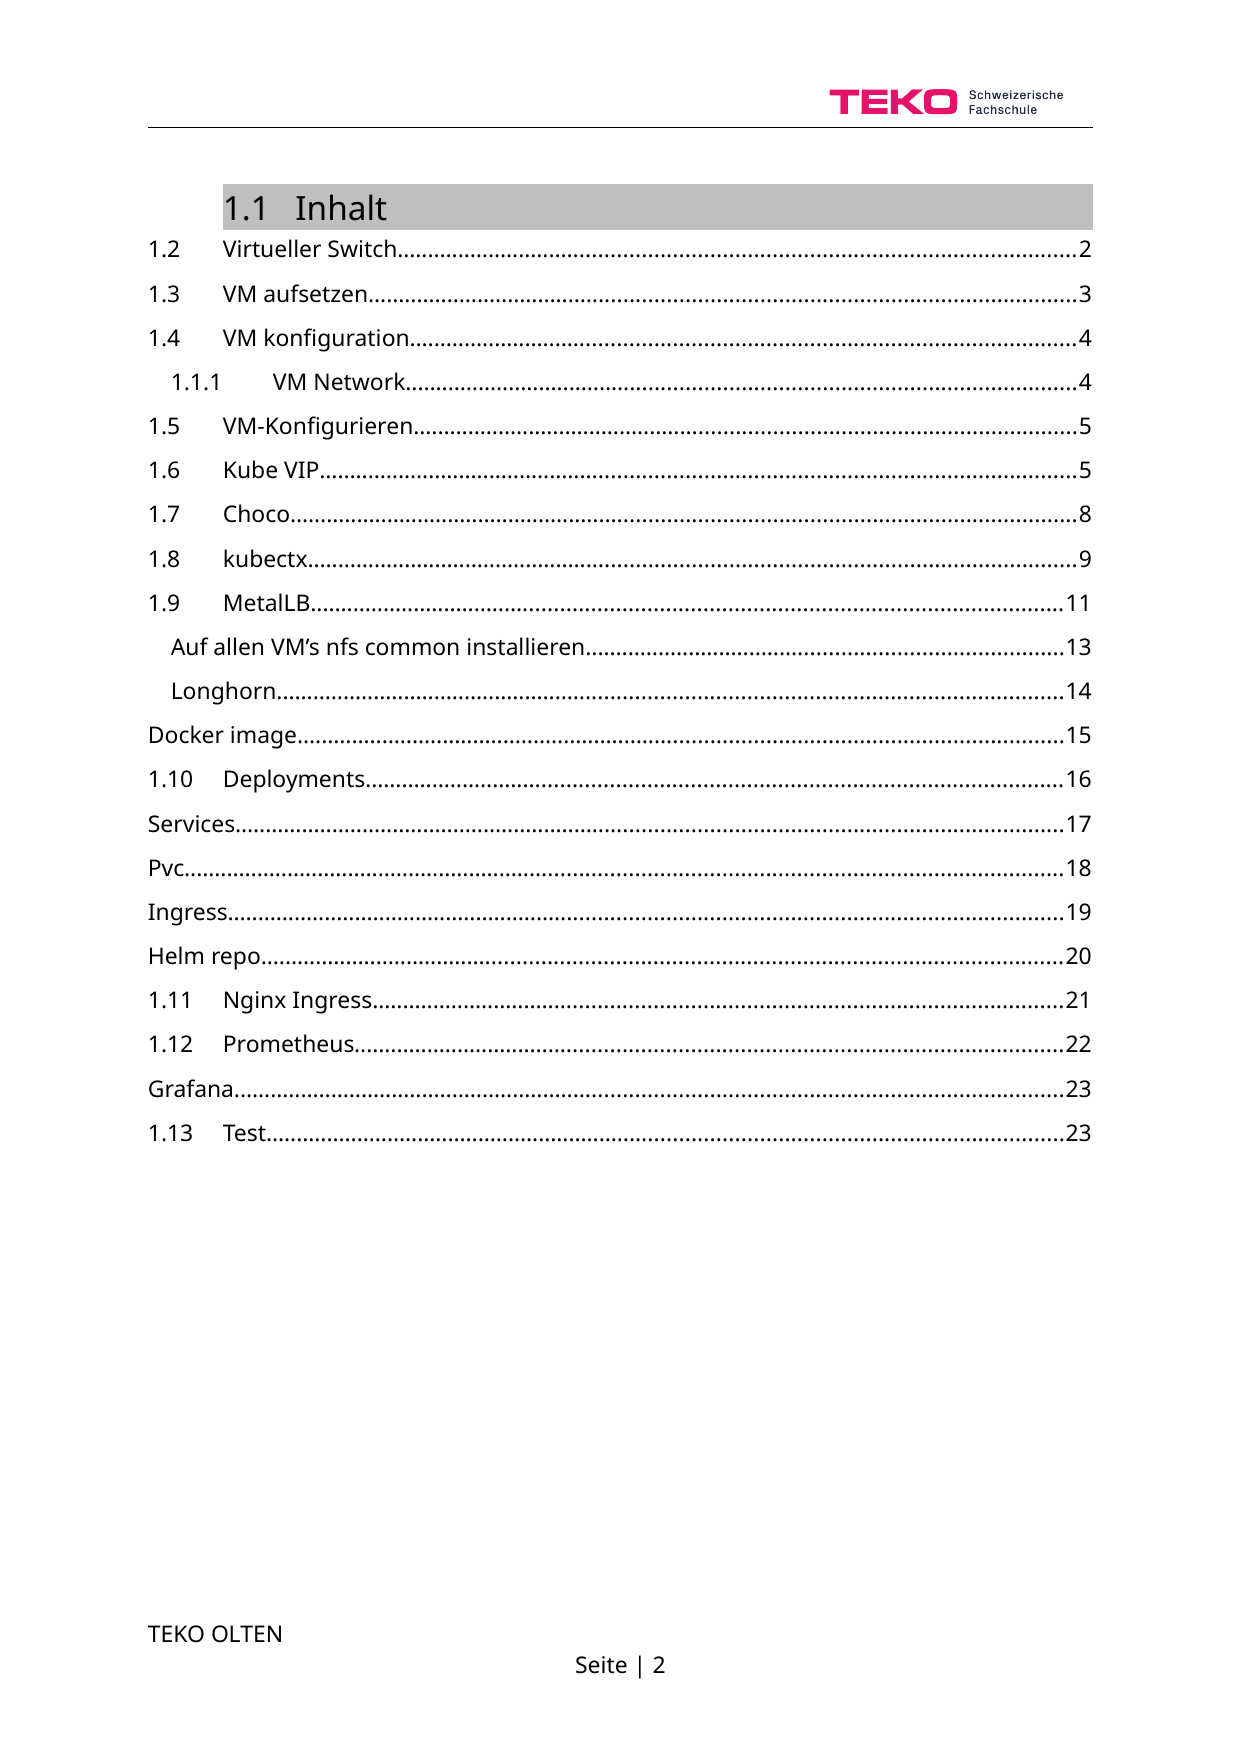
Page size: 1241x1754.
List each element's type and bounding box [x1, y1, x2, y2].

picture [805, 61, 1097, 139]
